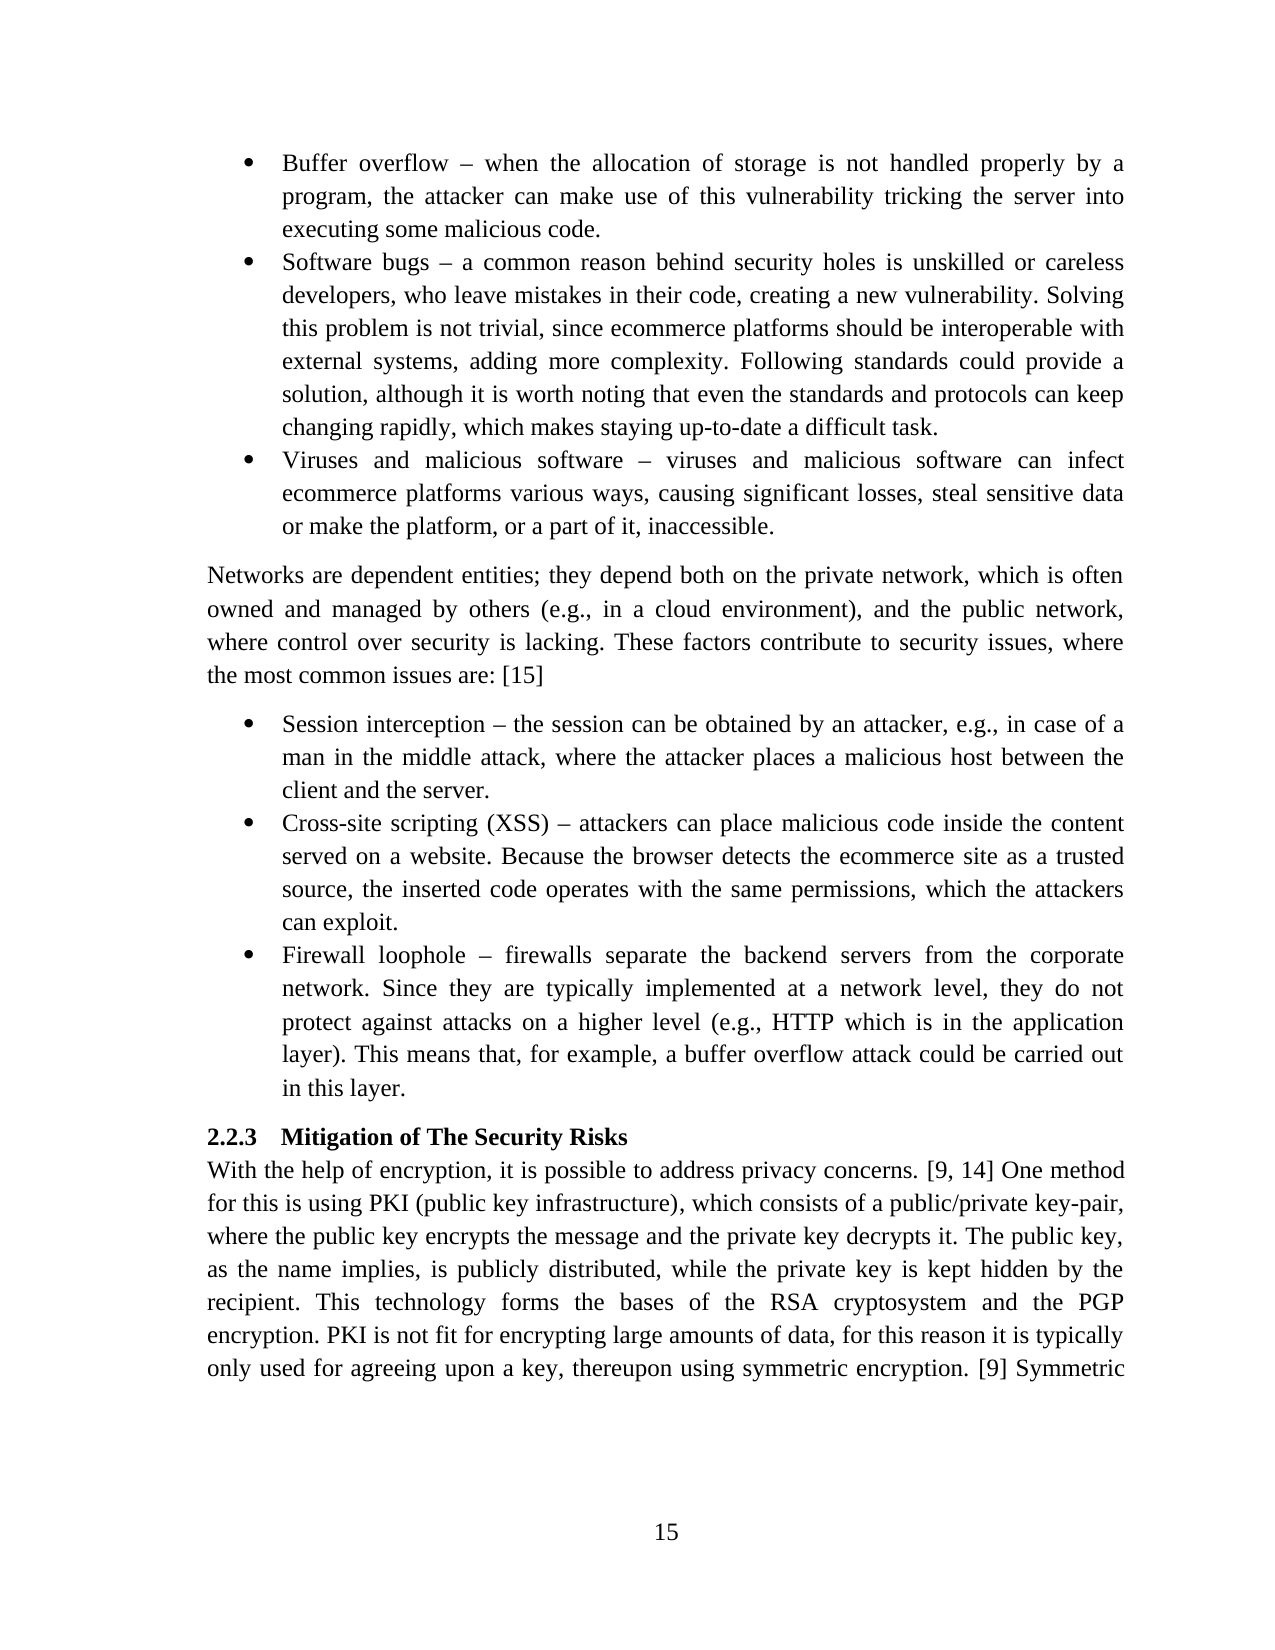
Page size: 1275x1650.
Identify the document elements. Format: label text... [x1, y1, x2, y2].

text Networks are dependent entities; they depend both on the private network, which is often owned and managed by others (e.g., in a cloud environment), and the public network, where control over security is lacking. These factors contribute to security issues, where the most common issues are: [207, 561, 1125, 688]
list Buffer overflow – when the allocation of storage is not handled properly by a program, the attacker can make use of this vulnerability tricking the server into executing some malicious code. [244, 148, 1125, 242]
list Software bugs – a common reason behind security holes is unskilled or careless developers, who leave mistakes in their code, creating a new vulnerability. Solving this problem is not trivial, since ecommerce platforms should be interoperable with external systems, adding more complexity. Following standards could provide a solution, although it is worth noting that even the standards and protocols can keep changing rapidly, which makes staying up-to-date a difficult task. [244, 247, 1125, 441]
list Session interception – the session can be obtained by an attacker, e.g., in case of a man in the middle attack, where the attacker places a malicious host between the client and the server. [244, 709, 1125, 804]
list Viruses and malicious software – viruses and malicious software can infect ecommerce platforms various ways, causing significant losses, steal sensitive data or make the platform, or a part of it, inaccessible. [244, 445, 1125, 540]
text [207, 1155, 1125, 1382]
list Firewall loophole – firewalls separate the backend servers from the corporate network. Since they are typically implemented at a network level, they do not protect against attacks on a higher level (e.g., HTTP which is in the application layer). This means that, for example, a buffer overflow attack could be carried out in this layer. [244, 941, 1125, 1101]
subtitle Mitigation of The Security Risks [207, 1122, 1125, 1151]
list Cross-site scripting (XSS) – attackers can place malicious code inside the content served on a website. Because the browser detects the ecommerce site as a trusted source, the inserted code operates with the same permissions, which the attackers can exploit. [244, 808, 1125, 936]
